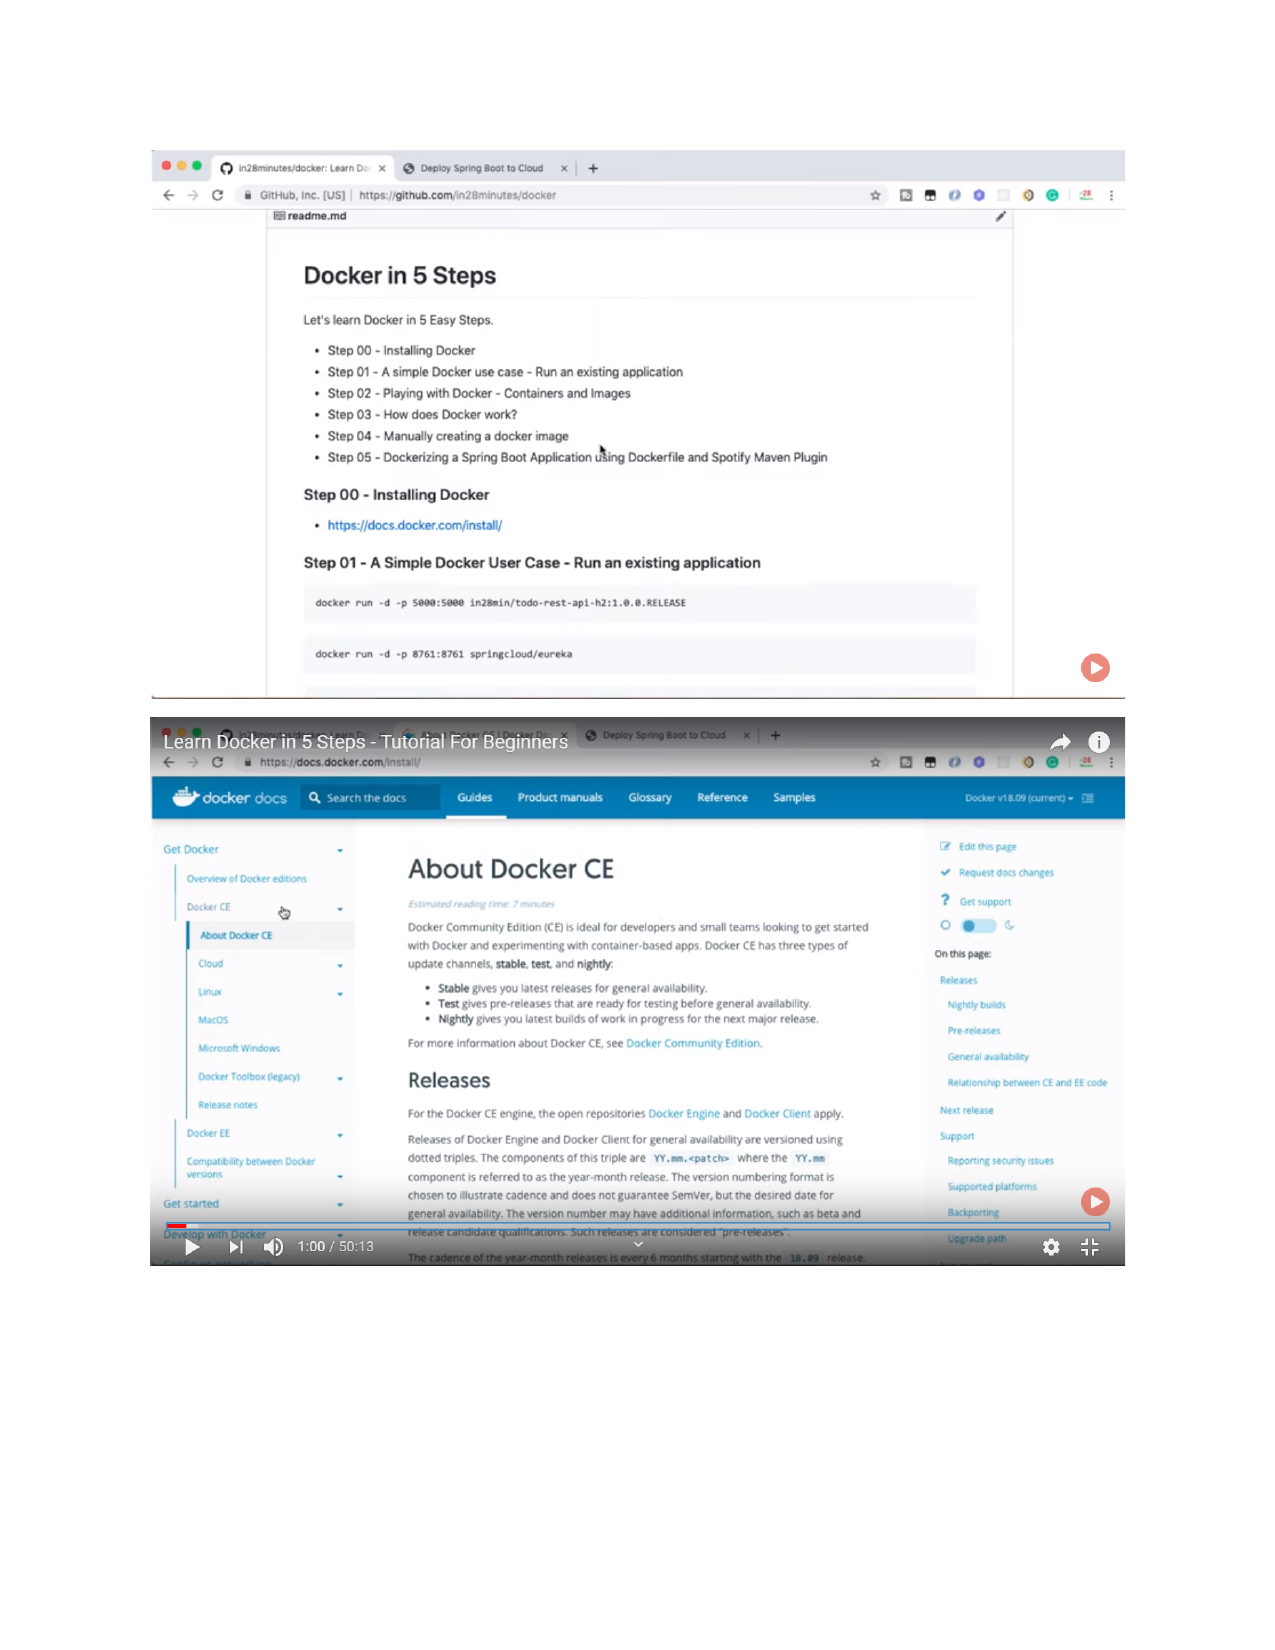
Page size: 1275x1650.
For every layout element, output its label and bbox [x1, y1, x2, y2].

picture [998, 793, 1066, 803]
picture [629, 793, 671, 804]
picture [255, 793, 287, 803]
picture [697, 792, 747, 802]
picture [309, 792, 320, 803]
picture [150, 717, 1125, 1266]
picture [560, 793, 602, 802]
picture [966, 795, 995, 802]
picture [384, 794, 406, 802]
picture [773, 793, 815, 804]
picture [458, 793, 492, 802]
picture [173, 787, 200, 806]
picture [518, 792, 557, 802]
picture [1082, 793, 1094, 803]
picture [203, 792, 250, 803]
picture [326, 795, 380, 802]
picture [150, 150, 1125, 699]
